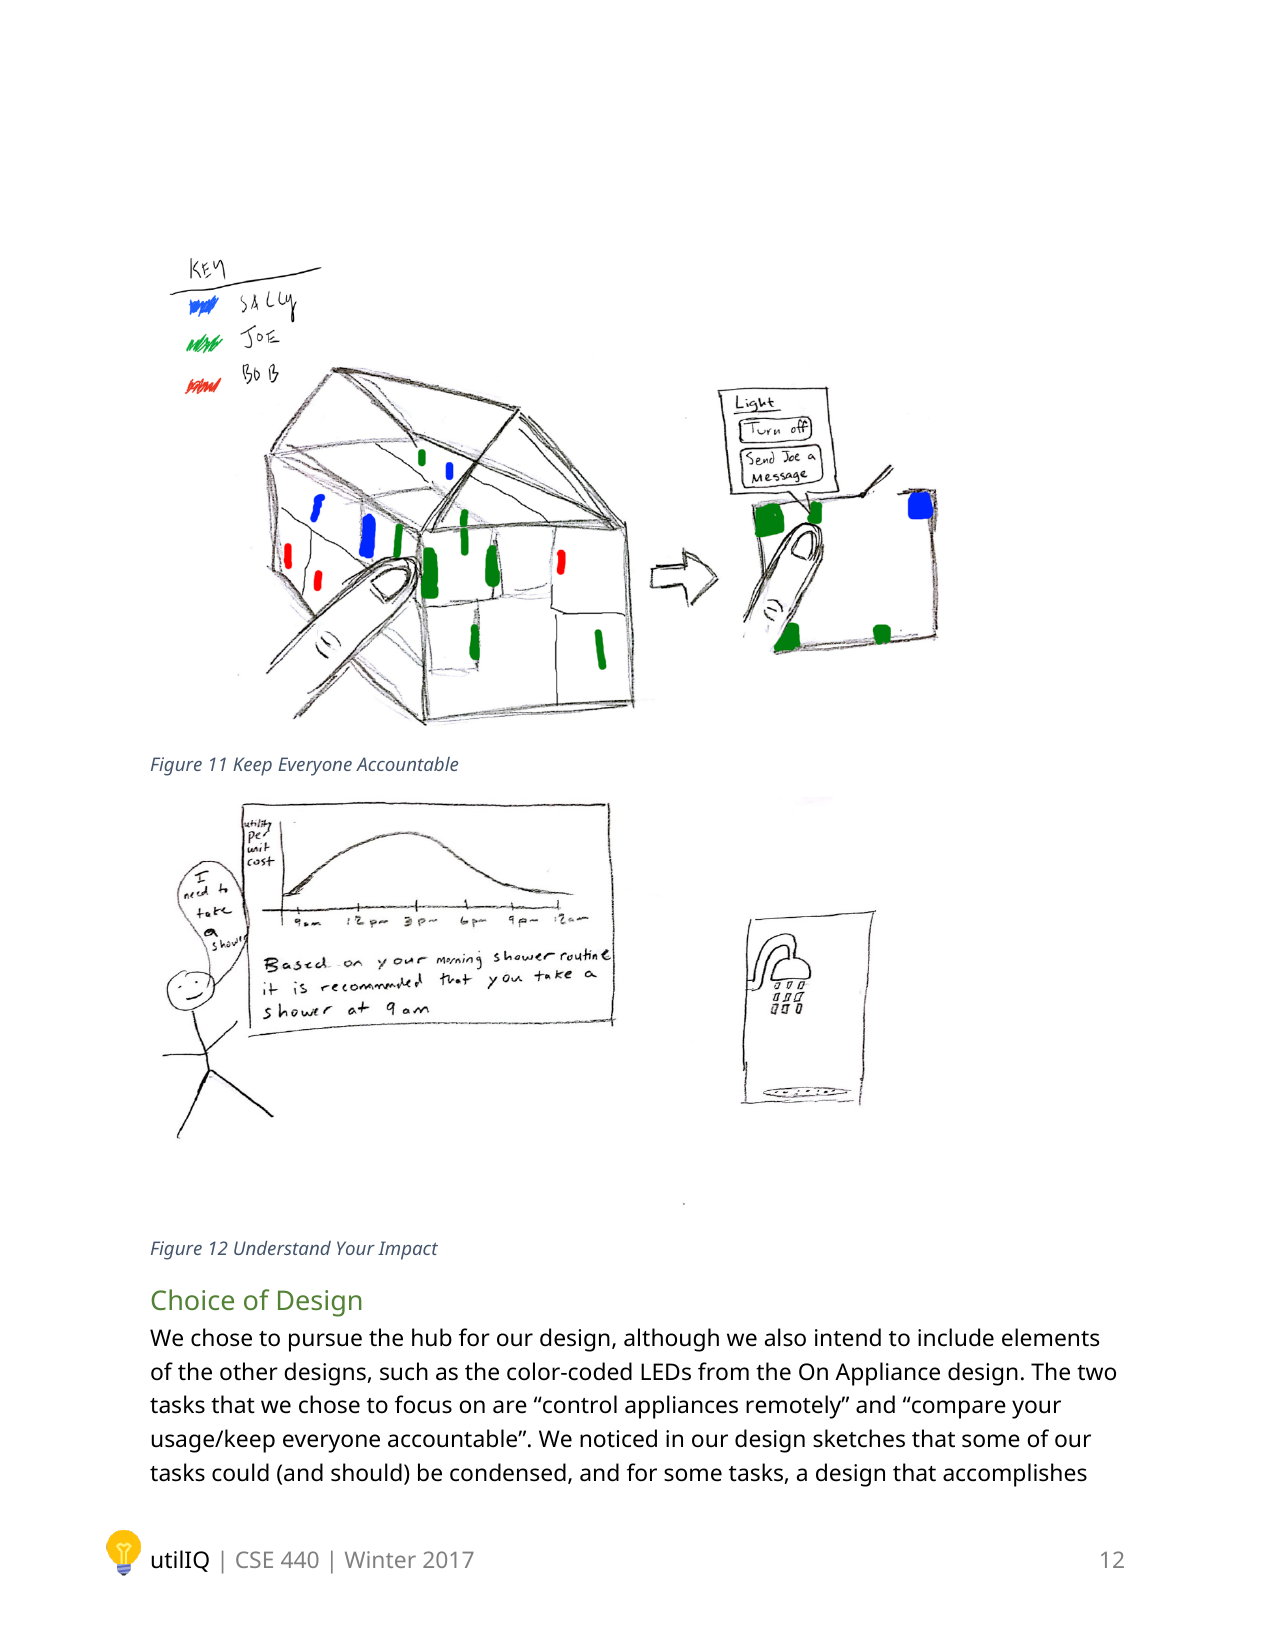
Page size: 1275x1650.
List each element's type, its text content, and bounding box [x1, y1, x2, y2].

picture [150, 250, 946, 732]
picture [96, 1525, 150, 1580]
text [150, 1322, 1125, 1488]
picture [150, 797, 877, 1217]
text Figure 12 Understand Your Impact [150, 1236, 1125, 1261]
subtitle Choice of Design [150, 1282, 1125, 1319]
text Figure 11 Keep Everyone Accountable [150, 751, 1125, 777]
